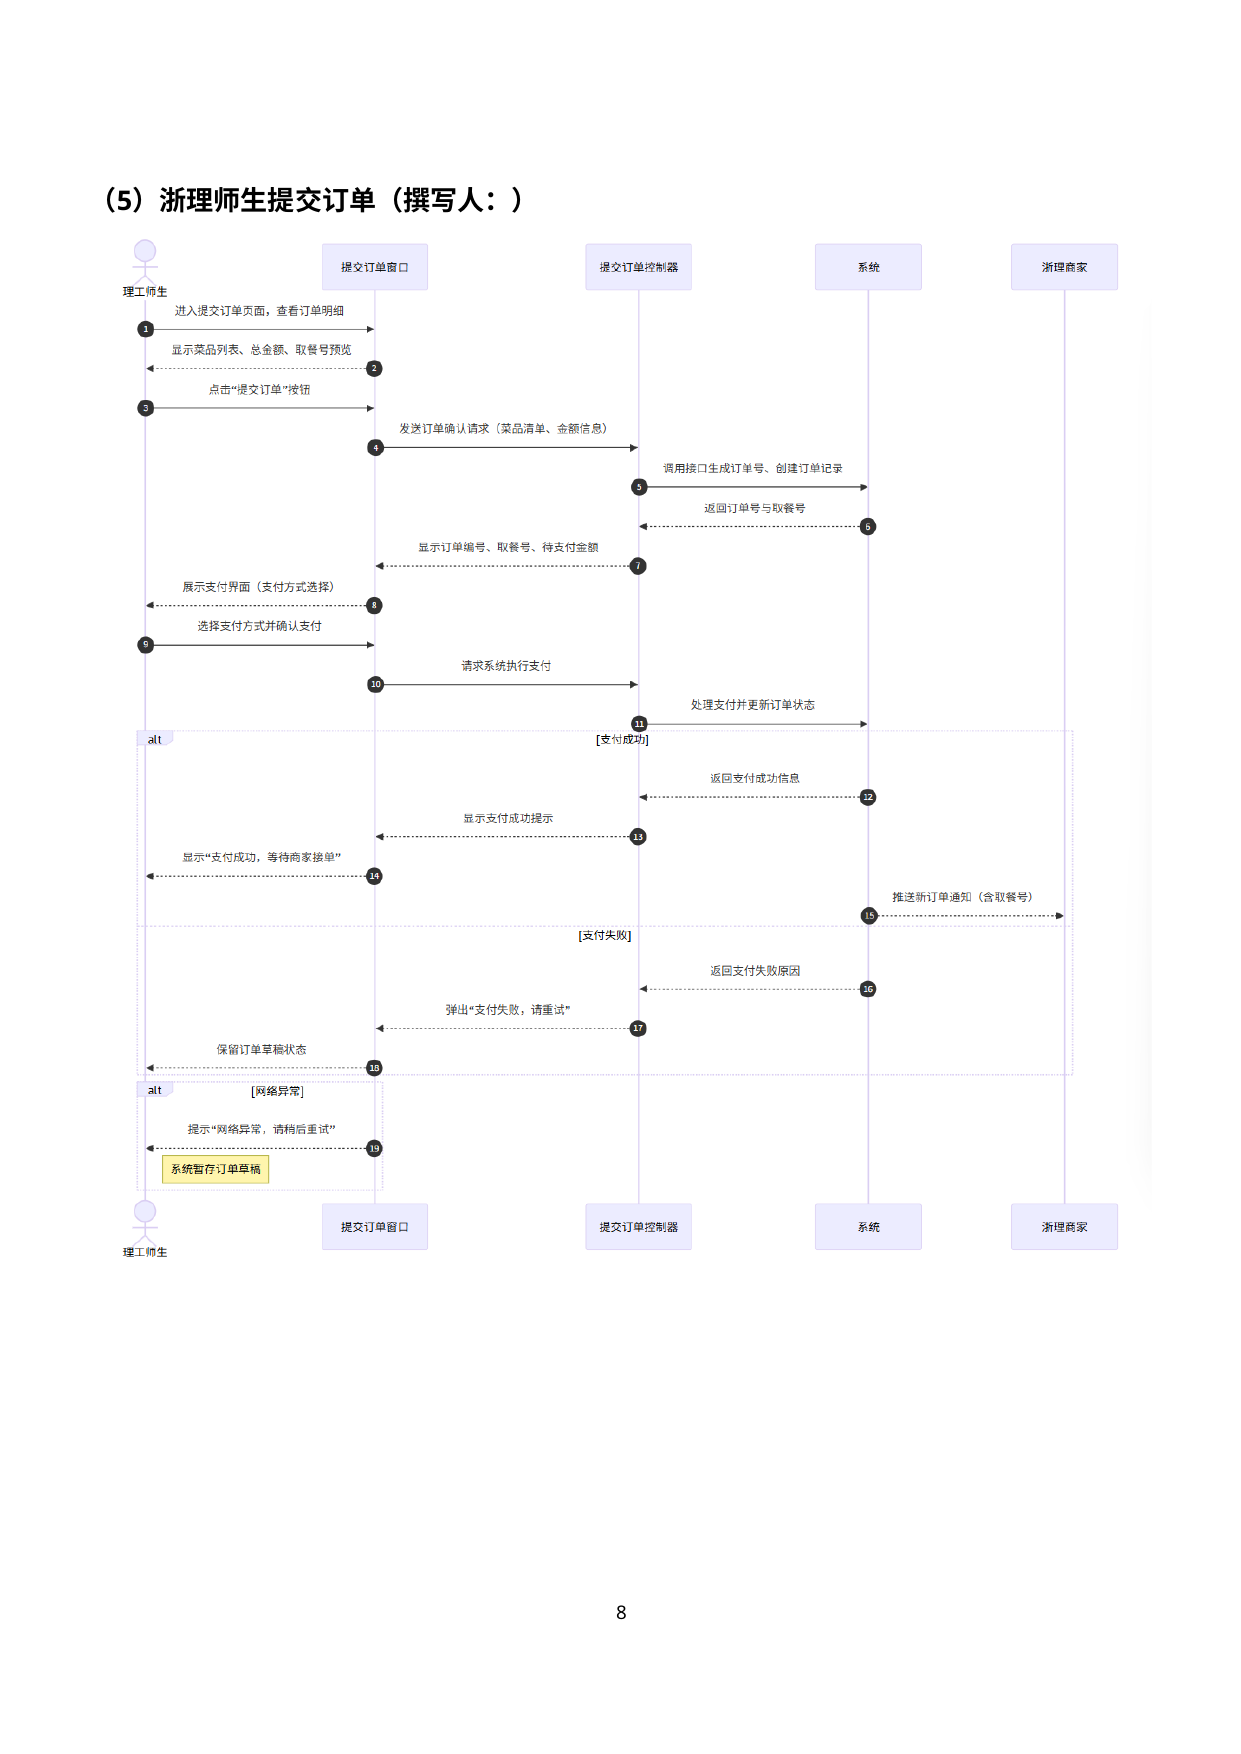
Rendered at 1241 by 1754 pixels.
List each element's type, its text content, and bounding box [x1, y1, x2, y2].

picture [89, 226, 1152, 1281]
list 浙理师生提交订单（撰写人：） [89, 179, 1153, 219]
